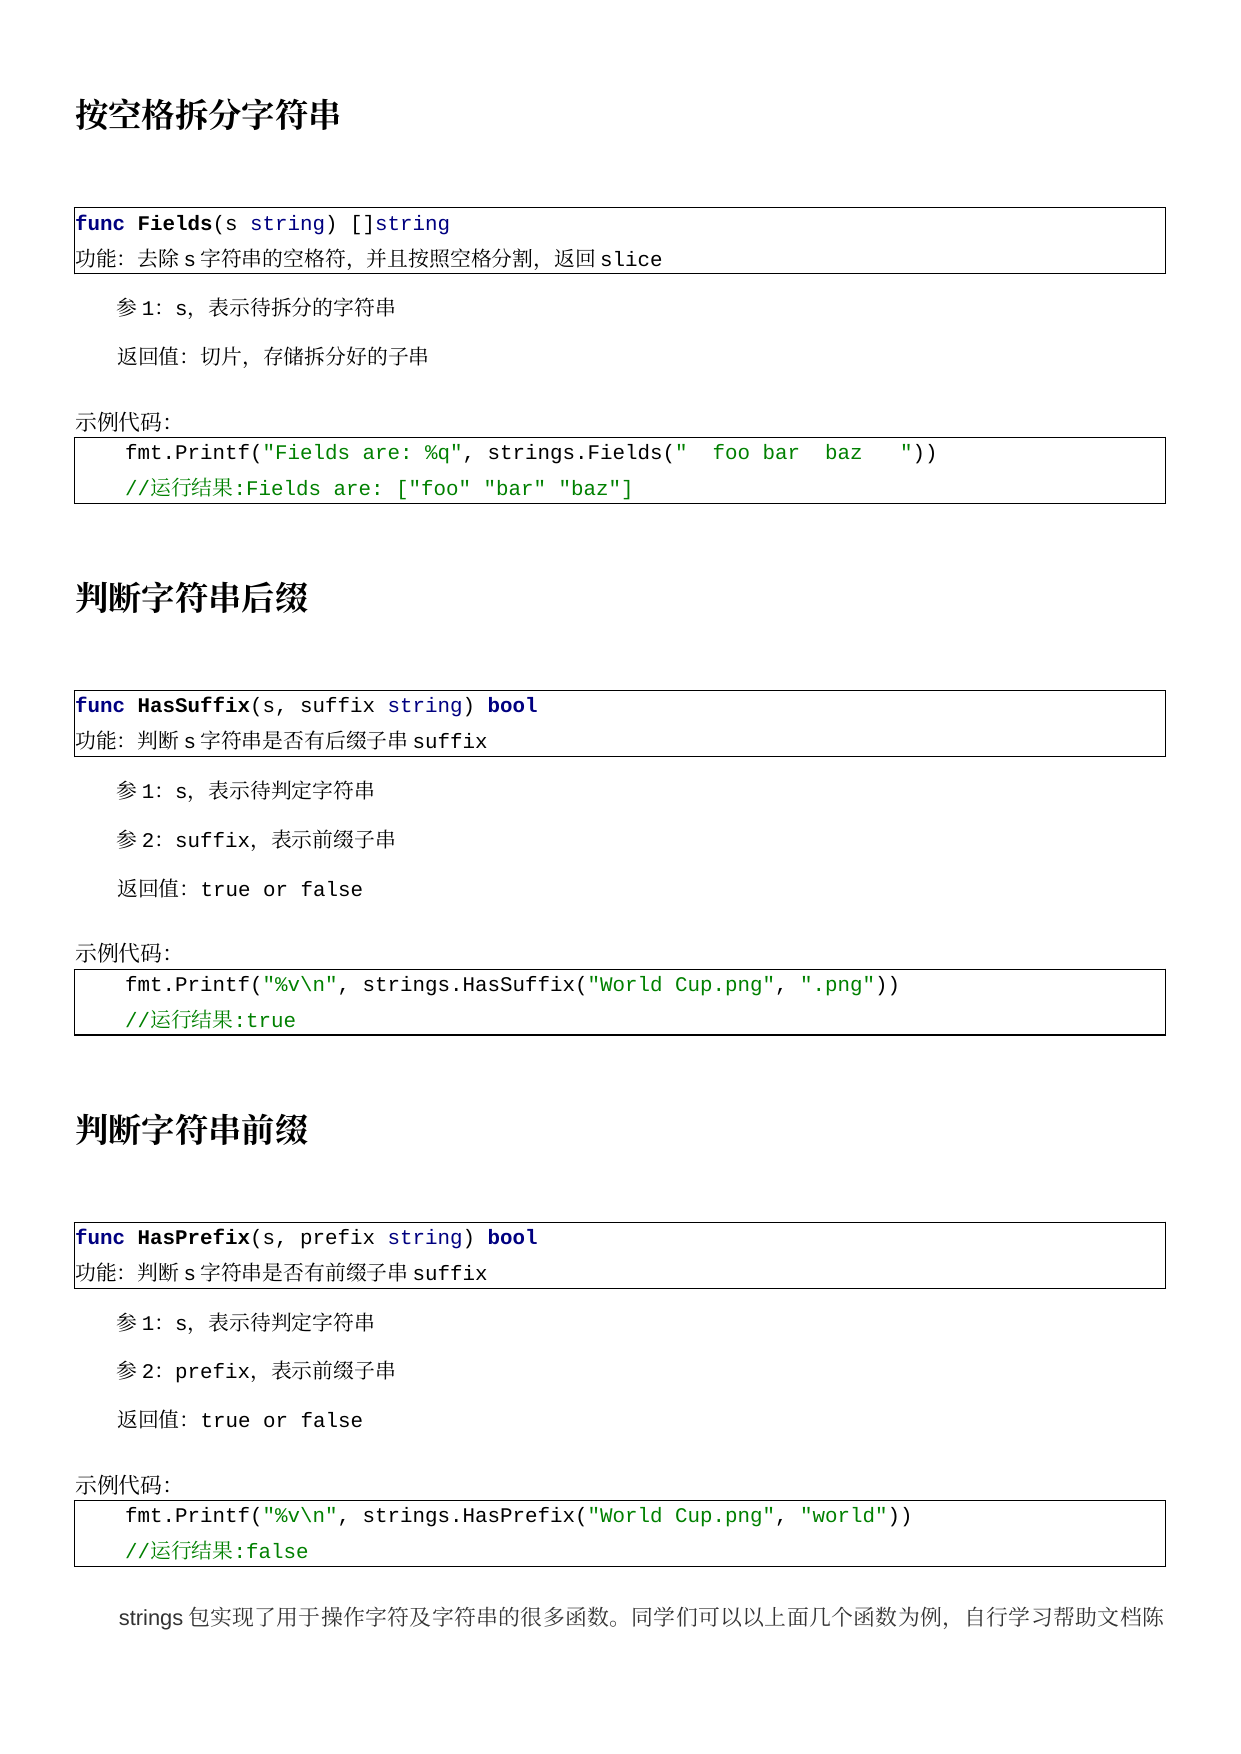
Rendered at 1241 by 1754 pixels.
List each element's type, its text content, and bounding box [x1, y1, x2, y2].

text //运行结果:true [75, 1001, 1165, 1034]
text func HasPrefix(s, prefix string) bool [75, 1223, 1165, 1254]
text 示例代码： [75, 936, 1165, 968]
text 功能：判断s字符串是否有后缀子串suffix [75, 723, 1165, 756]
text //运行结果:false [75, 1532, 1165, 1566]
text 功能：去除s字符串的空格符，并且按照空格分割，返回slice [75, 240, 1165, 273]
text 返回值：true or false [75, 871, 1165, 903]
text //运行结果:Fields are: ["foo" "bar" "baz"] [75, 469, 1165, 503]
text fmt.Printf("%v\n", strings.HasSuffix("World Cup.png", ".png")) [75, 970, 1165, 1001]
subtitle 判断字符串前缀 [75, 1095, 1165, 1160]
text strings包实现了用于操作字符及字符串的很多函数。同学们可以以上面几个函数为例，自行学习帮助文档陈列的其他常用字符串处理函数，在开发中进一步提高工作效率。 [75, 1599, 1165, 1632]
subtitle 判断字符串后缀 [75, 563, 1165, 628]
text 示例代码： [75, 1467, 1165, 1500]
text 功能：判断s字符串是否有前缀子串suffix [75, 1254, 1165, 1288]
text 参1：s，表示待拆分的字符串 [75, 291, 1165, 323]
text 参1：s，表示待判定字符串 [75, 1305, 1165, 1337]
text fmt.Printf("%v\n", strings.HasPrefix("World Cup.png", "world")) [75, 1501, 1165, 1532]
text 参2：prefix，表示前缀子串 [75, 1354, 1165, 1386]
text 示例代码： [75, 404, 1165, 437]
subtitle 按空格拆分字符串 [75, 81, 1165, 146]
text 参1：s，表示待判定字符串 [75, 773, 1165, 806]
text func Fields(s string) []string [75, 208, 1165, 240]
text 参2：suffix，表示前缀子串 [75, 822, 1165, 855]
text 返回值：true or false [75, 1402, 1165, 1435]
text func HasSuffix(s, suffix string) bool [75, 691, 1165, 723]
text 返回值：切片，存储拆分好的子串 [75, 339, 1165, 372]
text fmt.Printf("Fields are: %q", strings.Fields(" foo bar baz ")) [75, 438, 1165, 469]
